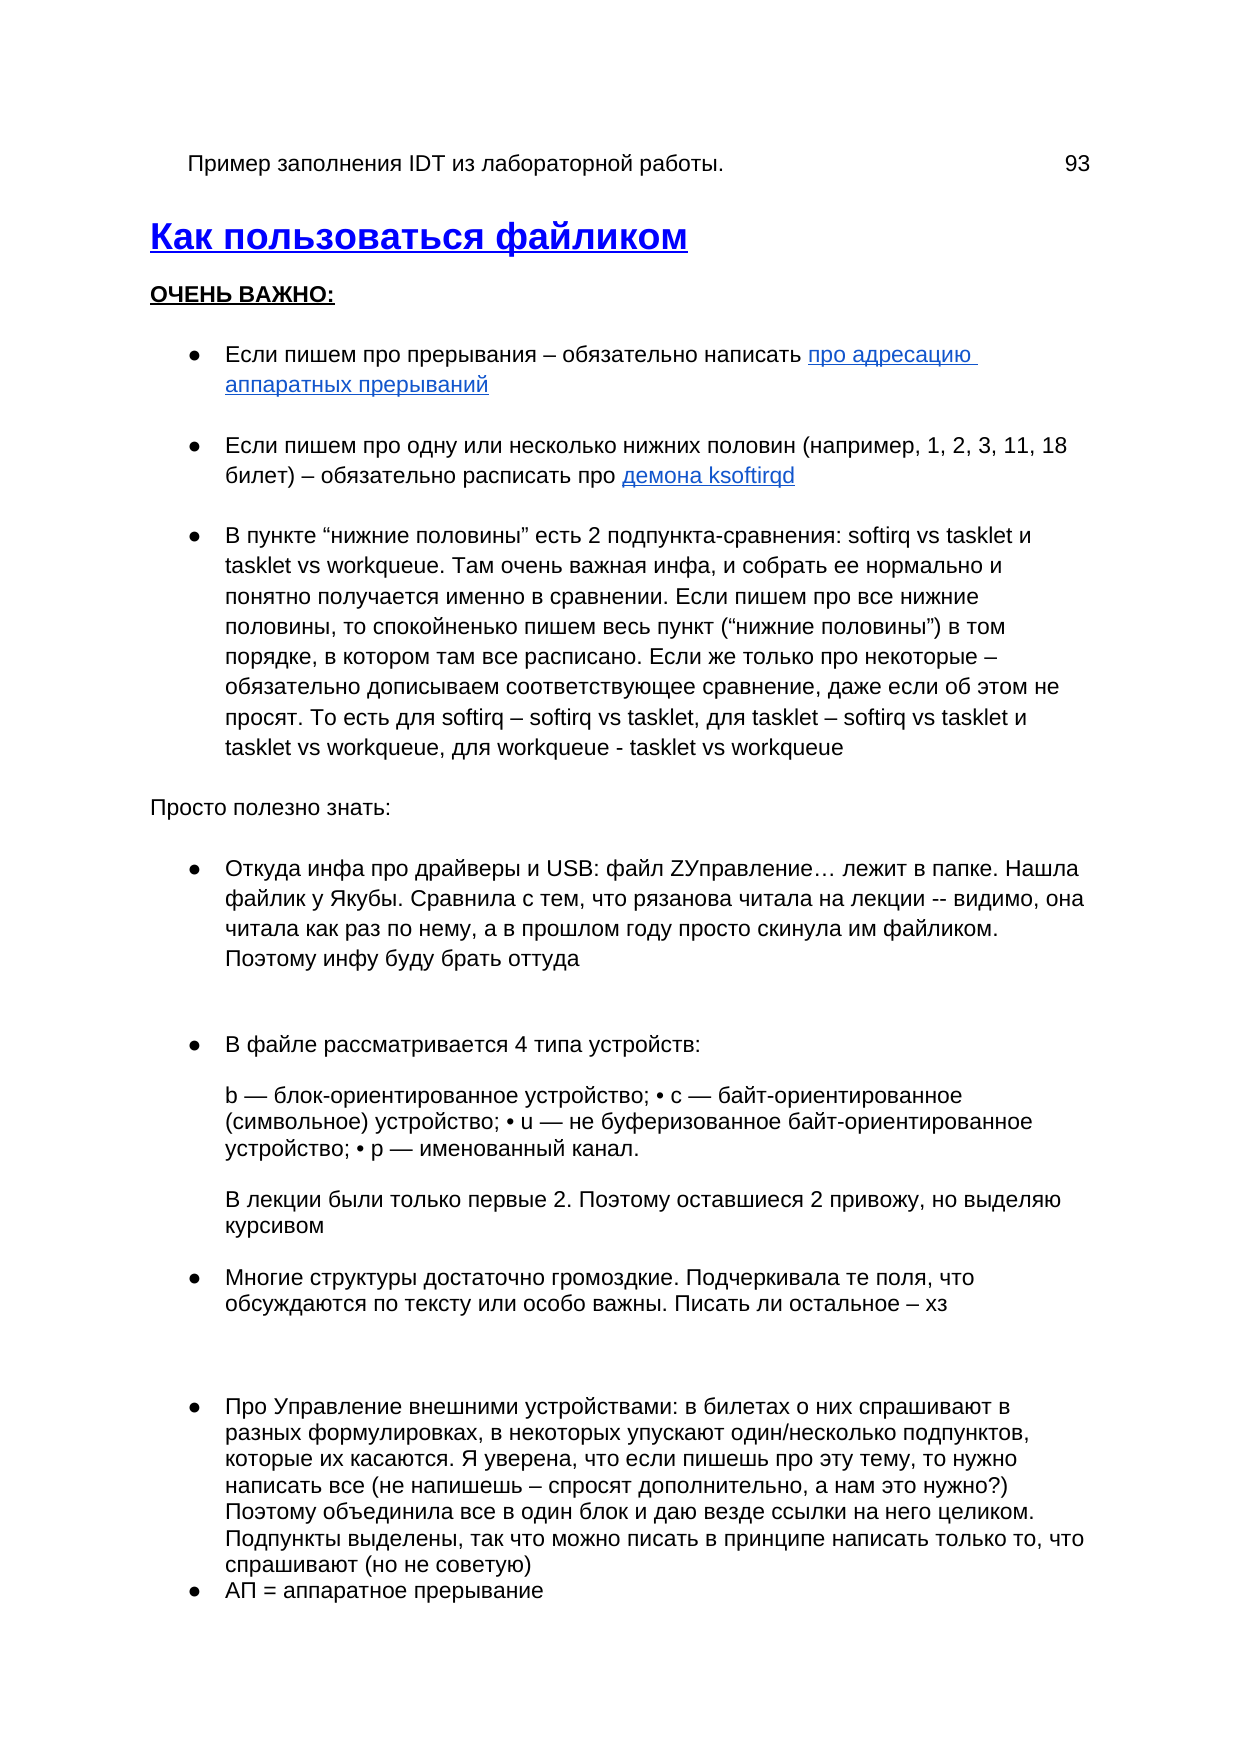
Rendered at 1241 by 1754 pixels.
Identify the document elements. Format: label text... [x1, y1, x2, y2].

list Если пишем про одну или несколько нижних половин (например, 1, 2, 3, 11, 18 билет) – обязательно расписать про демона ksoftirqd [187, 432, 1090, 488]
list В файле рассматривается 4 типа устройств: [187, 1031, 1090, 1057]
list Про Управление внешними устройствами: в билетах о них спрашивают в разных формулировках, в некоторых упускают один/несколько подпунктов, которые их касаются. Я уверена, что если пишешь про эту тему, то нужно написать все (не напишешь – спросят дополнительно, а нам это нужно?) Поэтому объединила все в один блок и даю везде ссылки на него целиком. Подпункты выделены, так что можно писать в принципе написать только то, что спрашивают (но не советую) [187, 1393, 1090, 1577]
list Откуда инфа про драйверы и USB: файл ZУправление… лежит в папке. Нашла файлик у Якубы. Сравнила с тем, что рязанова читала на лекции -- видимо, она читала как раз по нему, а в прошлом году просто скинула им файликом. Поэтому инфу буду брать оттуда [187, 854, 1090, 971]
subtitle Как пользоваться файликом [150, 214, 1090, 257]
list Многие структуры достаточно громоздкие. Подчеркивала те поля, что обсуждаются по тексту или особо важны. Писать ли остальное – хз [187, 1264, 1090, 1316]
text ОЧЕНЬ ВАЖНО: [150, 281, 1090, 307]
list АП = аппаратное прерывание [187, 1577, 1090, 1603]
list Если пишем про прерывания – обязательно написать про адресацию аппаратных прерываний [187, 341, 1090, 397]
text b — блок-ориентированное устройство; • c — байт-ориентированное (символьное) устройство; • u — не буферизованное байт-ориентированное устройство; • p — именованный канал. [225, 1082, 1090, 1161]
text Просто полезно знать: [150, 794, 1090, 820]
list В пункте “нижние половины” есть 2 подпункта-сравнения: softirq vs tasklet и tasklet vs workqueue. Там очень важная инфа, и собрать ее нормально и понятно получается именно в сравнении. Если пишем про все нижние половины, то спокойненько пишем весь пункт (“нижние половины”) в том порядке, в котором там все расписано. Если же только про некоторые – обязательно дописываем соответствующее сравнение, даже если об этом не просят. То есть для softirq – softirq vs tasklet, для tasklet – softirq vs tasklet и tasklet vs workqueue, для workqueue - tasklet vs workqueue [187, 522, 1090, 760]
text В лекции были только первые 2. Поэтому оставшиеся 2 привожу, но выделяю курсивом [225, 1186, 1090, 1239]
